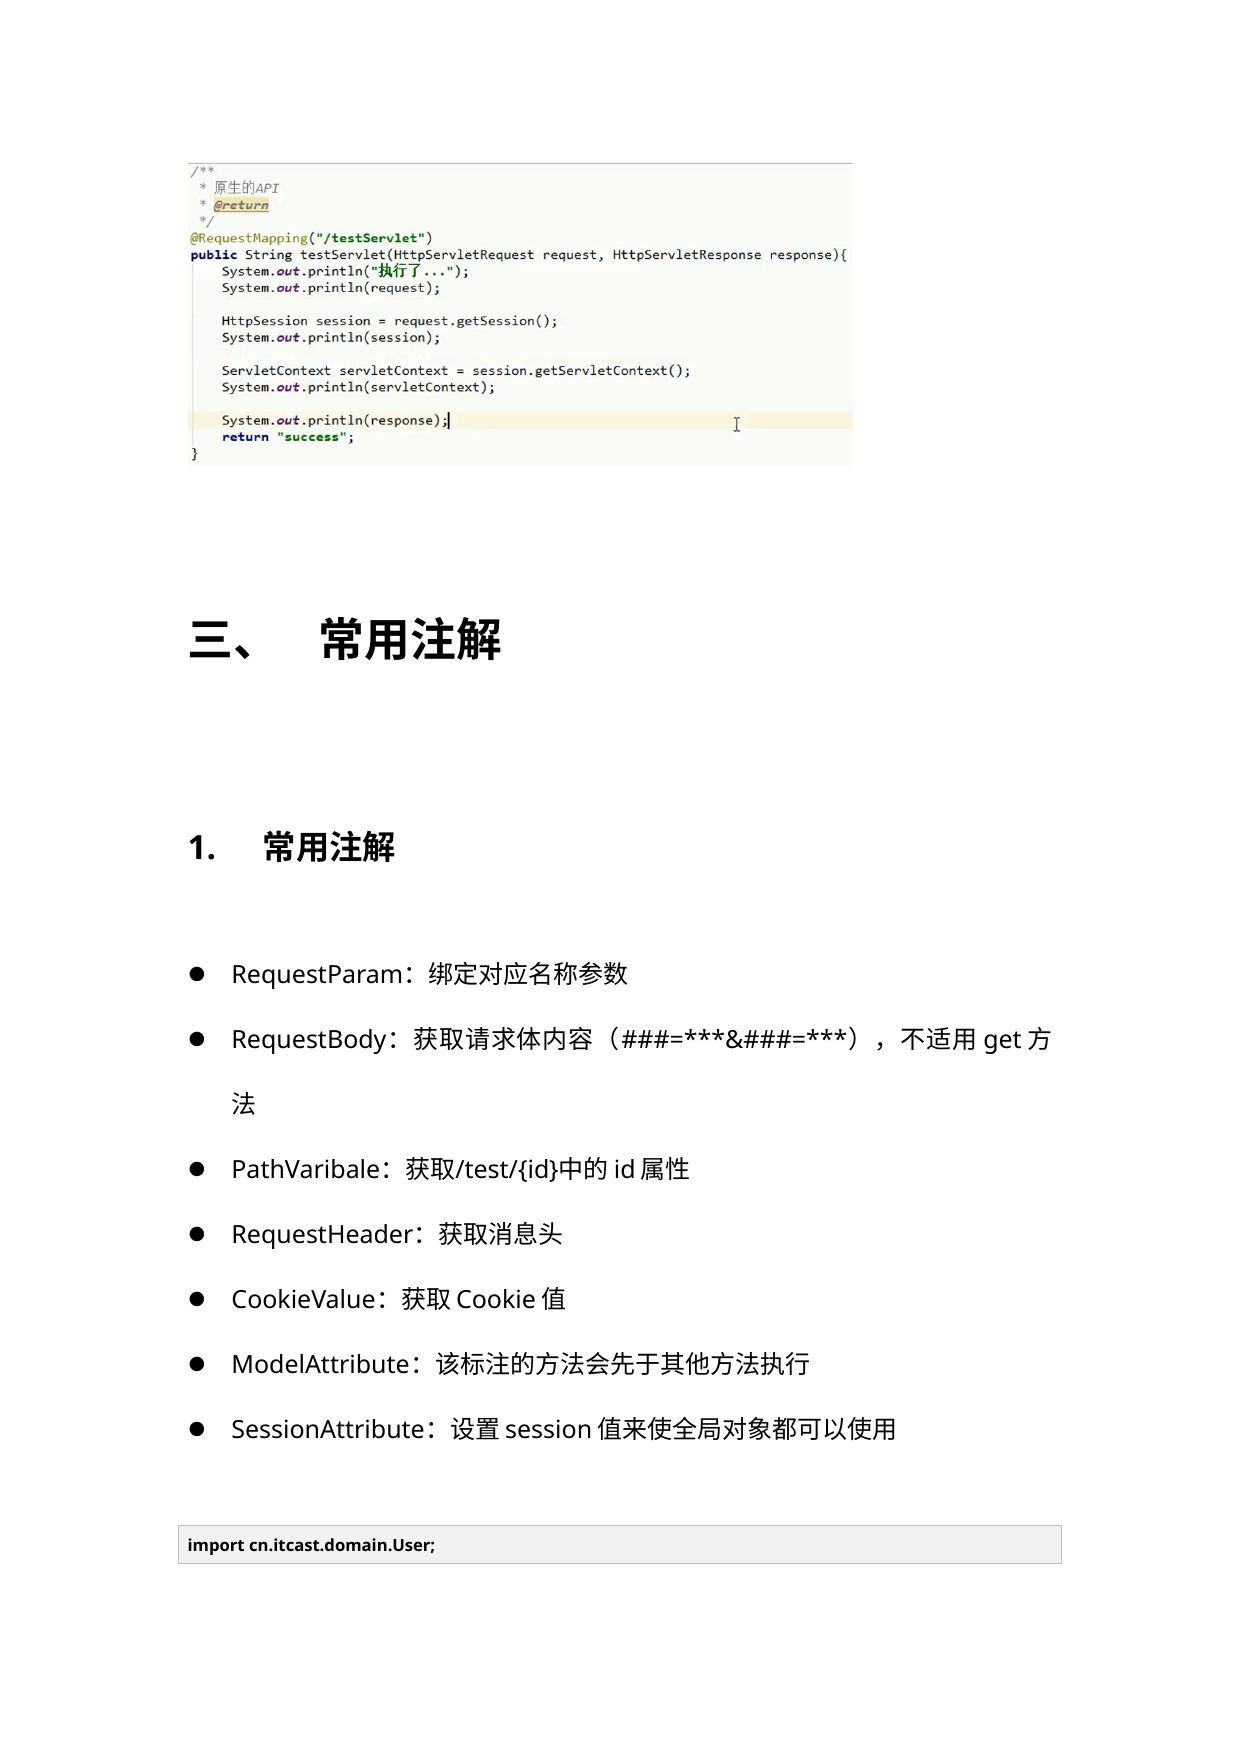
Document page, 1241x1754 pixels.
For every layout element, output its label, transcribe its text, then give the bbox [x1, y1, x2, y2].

text import cn.itcast.domain.User; [179, 1526, 1061, 1563]
list CookieValue：获取Cookie值 [187, 1265, 1053, 1330]
picture [187, 162, 853, 465]
subtitle 常用注解 [187, 813, 1053, 878]
list PathVaribale：获取/test/{id}中的id属性 [187, 1135, 1053, 1200]
list RequestParam：绑定对应名称参数 [187, 940, 1053, 1005]
subtitle 常用注解 [187, 587, 1053, 685]
list ModelAttribute：该标注的方法会先于其他方法执行 [187, 1330, 1053, 1395]
list RequestHeader：获取消息头 [187, 1200, 1053, 1265]
list SessionAttribute：设置session值来使全局对象都可以使用 [187, 1395, 1053, 1460]
list RequestBody：获取请求体内容（###=***&###=***），不适用get方法 [187, 1005, 1053, 1135]
